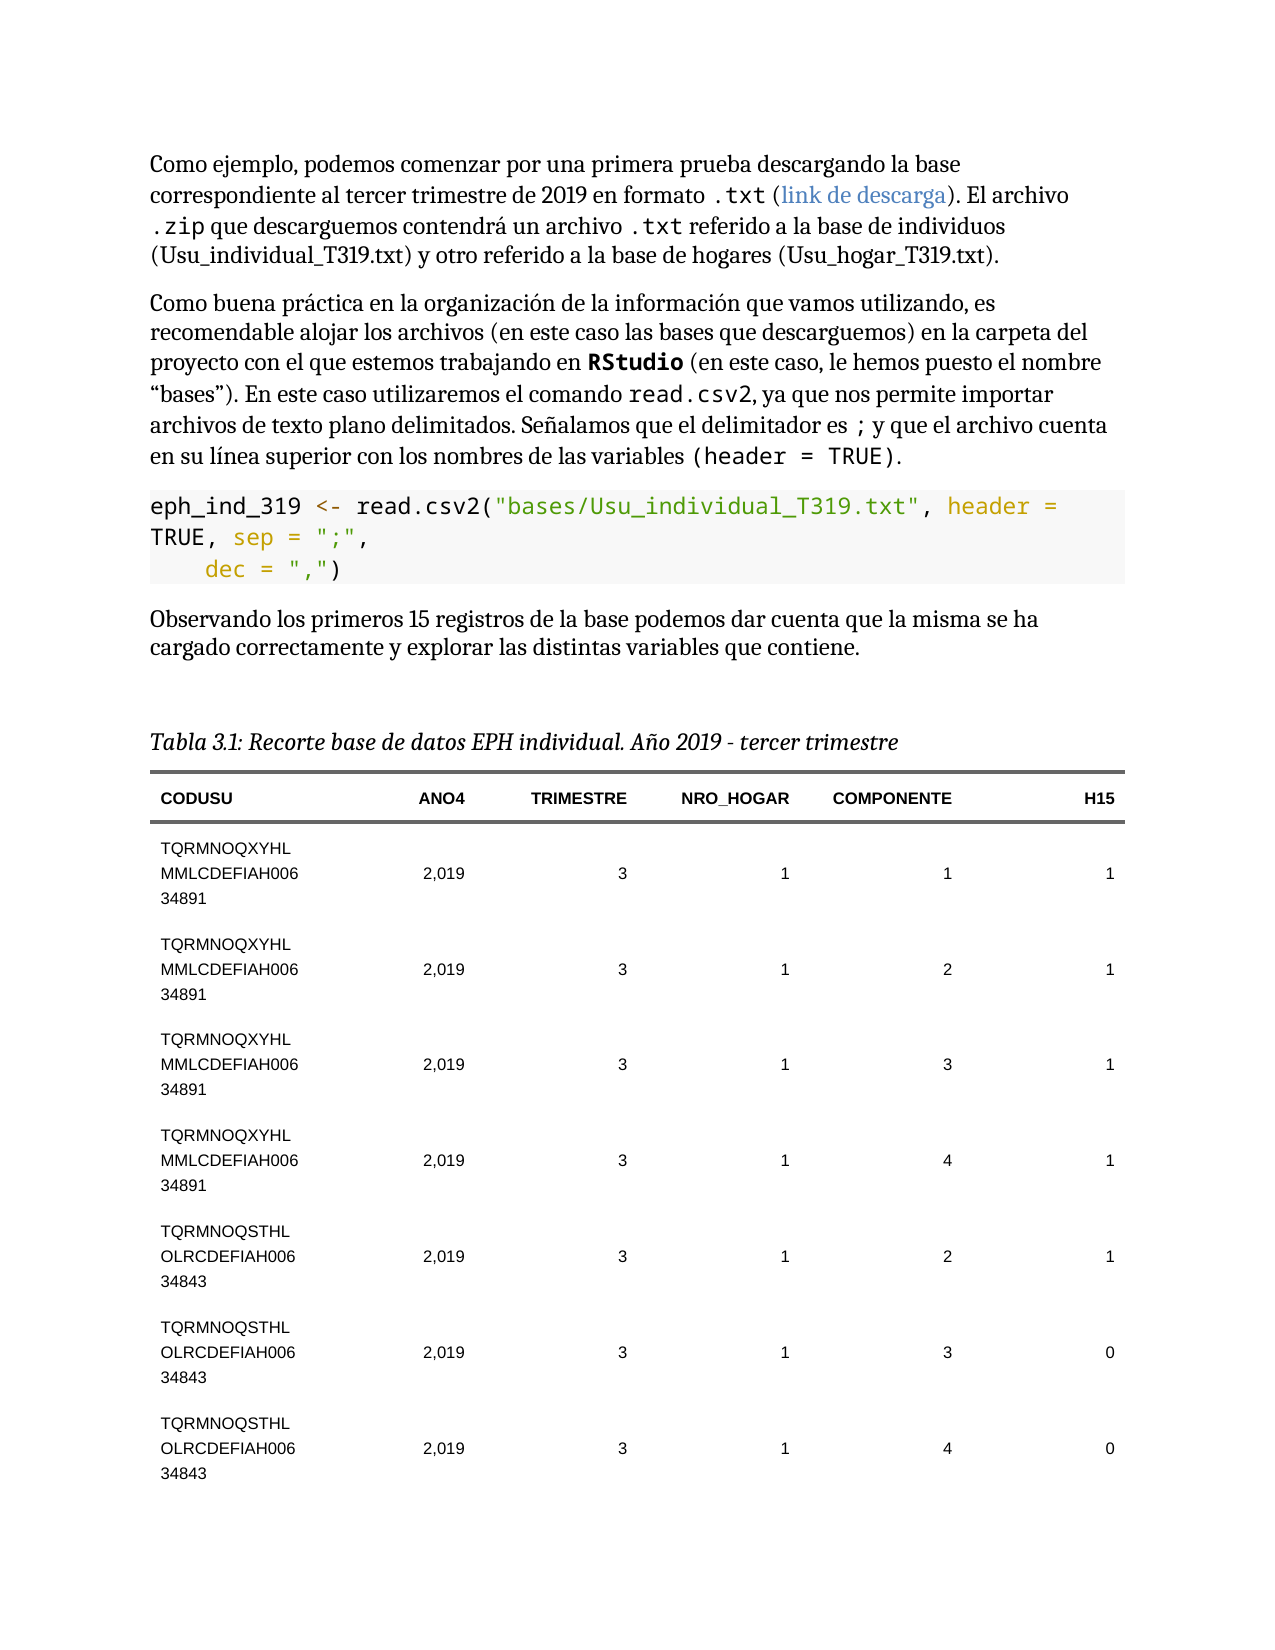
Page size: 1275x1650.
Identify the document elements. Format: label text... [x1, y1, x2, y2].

table_cell 1 [963, 920, 1125, 1015]
table_cell TQRMNOQXYHLMMLCDEFIAH00634891 [150, 1015, 312, 1111]
table_cell 3 [475, 824, 637, 919]
text Como ejemplo, podemos comenzar por una primera prueba descargando la base correspondiente al tercer trimestre de 2019 en formato .txt (link de descarga). El archivo .zip que descarguemos contendrá un archivo .txt referido a la base de individuos (Usu_individual_T319.txt) y otro referido a la base de hogares (Usu_hogar_T319.txt). [150, 150, 1125, 270]
table_cell TQRMNOQSTHLOLRCDEFIAH00634843 [150, 1303, 312, 1399]
table_cell 1 [963, 1111, 1125, 1207]
table_cell 0 [963, 1303, 1125, 1399]
table_cell 1 [963, 1207, 1125, 1303]
table_cell 2,019 [313, 1111, 475, 1207]
table_cell 3 [475, 920, 637, 1015]
table_cell 3 [475, 1303, 637, 1399]
table_cell 1 [638, 1111, 800, 1207]
table_cell 1 [638, 1303, 800, 1399]
table_cell 0 [963, 1399, 1125, 1494]
table_cell 2 [800, 1207, 962, 1303]
table_cell 4 [800, 1111, 962, 1207]
table_cell 3 [800, 1303, 962, 1399]
table_header H15 [963, 774, 1125, 819]
table_header ANO4 [313, 774, 475, 819]
table_cell 3 [475, 1111, 637, 1207]
table_cell 3 [800, 1015, 962, 1111]
table_cell 1 [638, 824, 800, 919]
table_cell TQRMNOQSTHLOLRCDEFIAH00634843 [150, 1399, 312, 1494]
text Tabla 3.1: Recorte base de datos EPH individual. Año 2019 - tercer trimestre [150, 728, 1125, 757]
table_cell 1 [638, 1399, 800, 1494]
table_header COMPONENTE [800, 774, 962, 819]
table_cell 2,019 [313, 824, 475, 919]
text Como buena práctica en la organización de la información que vamos utilizando, es recomendable alojar los archivos (en este caso las bases que descarguemos) en la carpeta del proyecto con el que estemos trabajando en RStudio (en este caso, le hemos puesto el nombre “bases”). En este caso utilizaremos el comando read.csv2, ya que nos permite importar archivos de texto plano delimitados. Señalamos que el delimitador es ; y que el archivo cuenta en su línea superior con los nombres de las variables (header = TRUE). [150, 289, 1125, 471]
text Observando los primeros 15 registros de la base podemos dar cuenta que la misma se ha cargado correctamente y explorar las distintas variables que contiene. [150, 604, 1125, 662]
table_cell 3 [475, 1399, 637, 1494]
table_cell 2,019 [313, 1399, 475, 1494]
text eph_ind_319 <- read.csv2("bases/Usu_individual_T319.txt", header = TRUE, sep = ";", dec = ",") [150, 490, 1125, 584]
table_header CODUSU [150, 774, 312, 819]
table_cell TQRMNOQXYHLMMLCDEFIAH00634891 [150, 824, 312, 919]
table_cell 1 [638, 1015, 800, 1111]
table_cell 2,019 [313, 920, 475, 1015]
table_cell 2 [800, 920, 962, 1015]
table_cell 2,019 [313, 1303, 475, 1399]
table_cell 1 [963, 1015, 1125, 1111]
table_cell 3 [475, 1207, 637, 1303]
table_cell 2,019 [313, 1207, 475, 1303]
table_cell TQRMNOQSTHLOLRCDEFIAH00634843 [150, 1207, 312, 1303]
table_cell 2,019 [313, 1015, 475, 1111]
table_cell 3 [475, 1015, 637, 1111]
table_cell 1 [963, 824, 1125, 919]
table_header TRIMESTRE [475, 774, 637, 819]
table_header NRO_HOGAR [638, 774, 800, 819]
table_cell 4 [800, 1399, 962, 1494]
table_cell TQRMNOQXYHLMMLCDEFIAH00634891 [150, 1111, 312, 1207]
table_cell 1 [800, 824, 962, 919]
table_cell TQRMNOQXYHLMMLCDEFIAH00634891 [150, 920, 312, 1015]
table_cell 1 [638, 920, 800, 1015]
table_cell 1 [638, 1207, 800, 1303]
